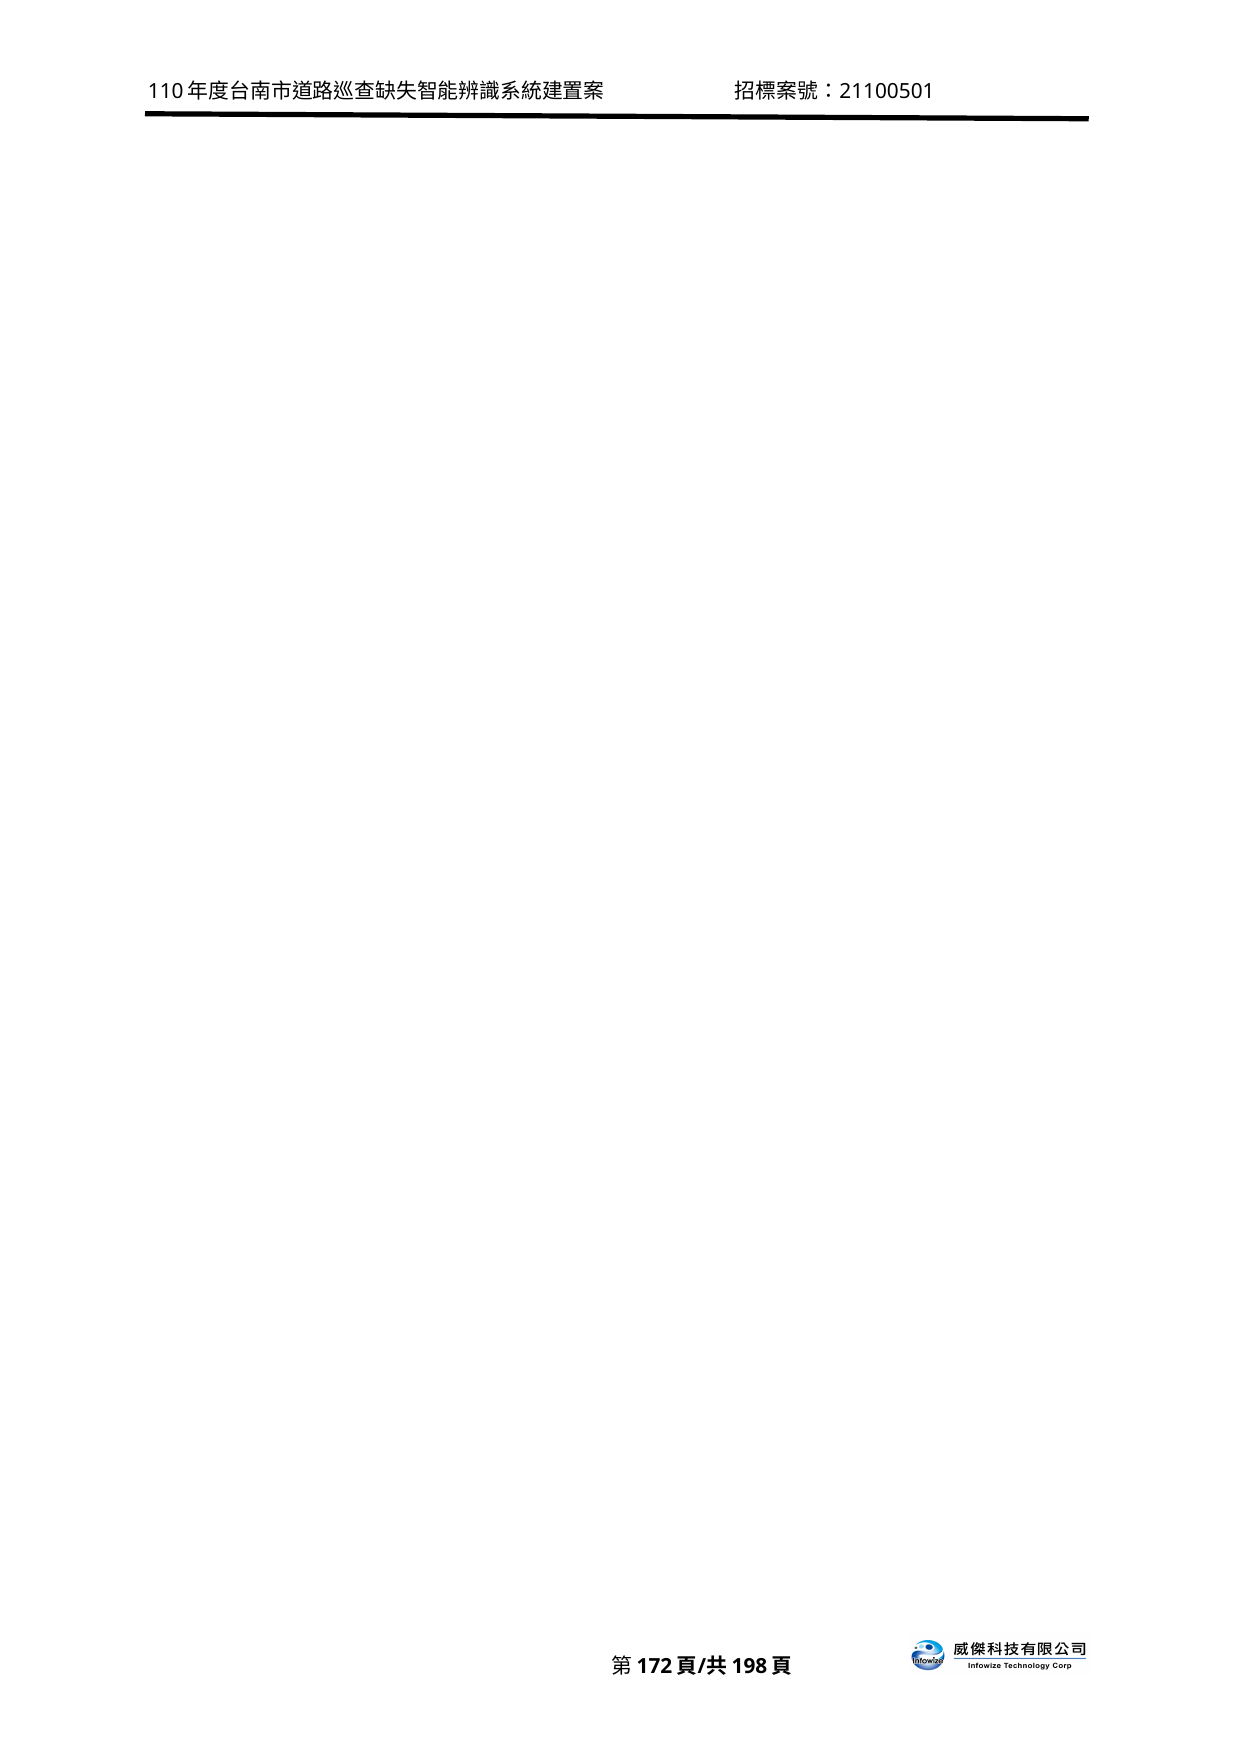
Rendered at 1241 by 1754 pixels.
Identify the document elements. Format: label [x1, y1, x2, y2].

picture [910, 1632, 1093, 1674]
